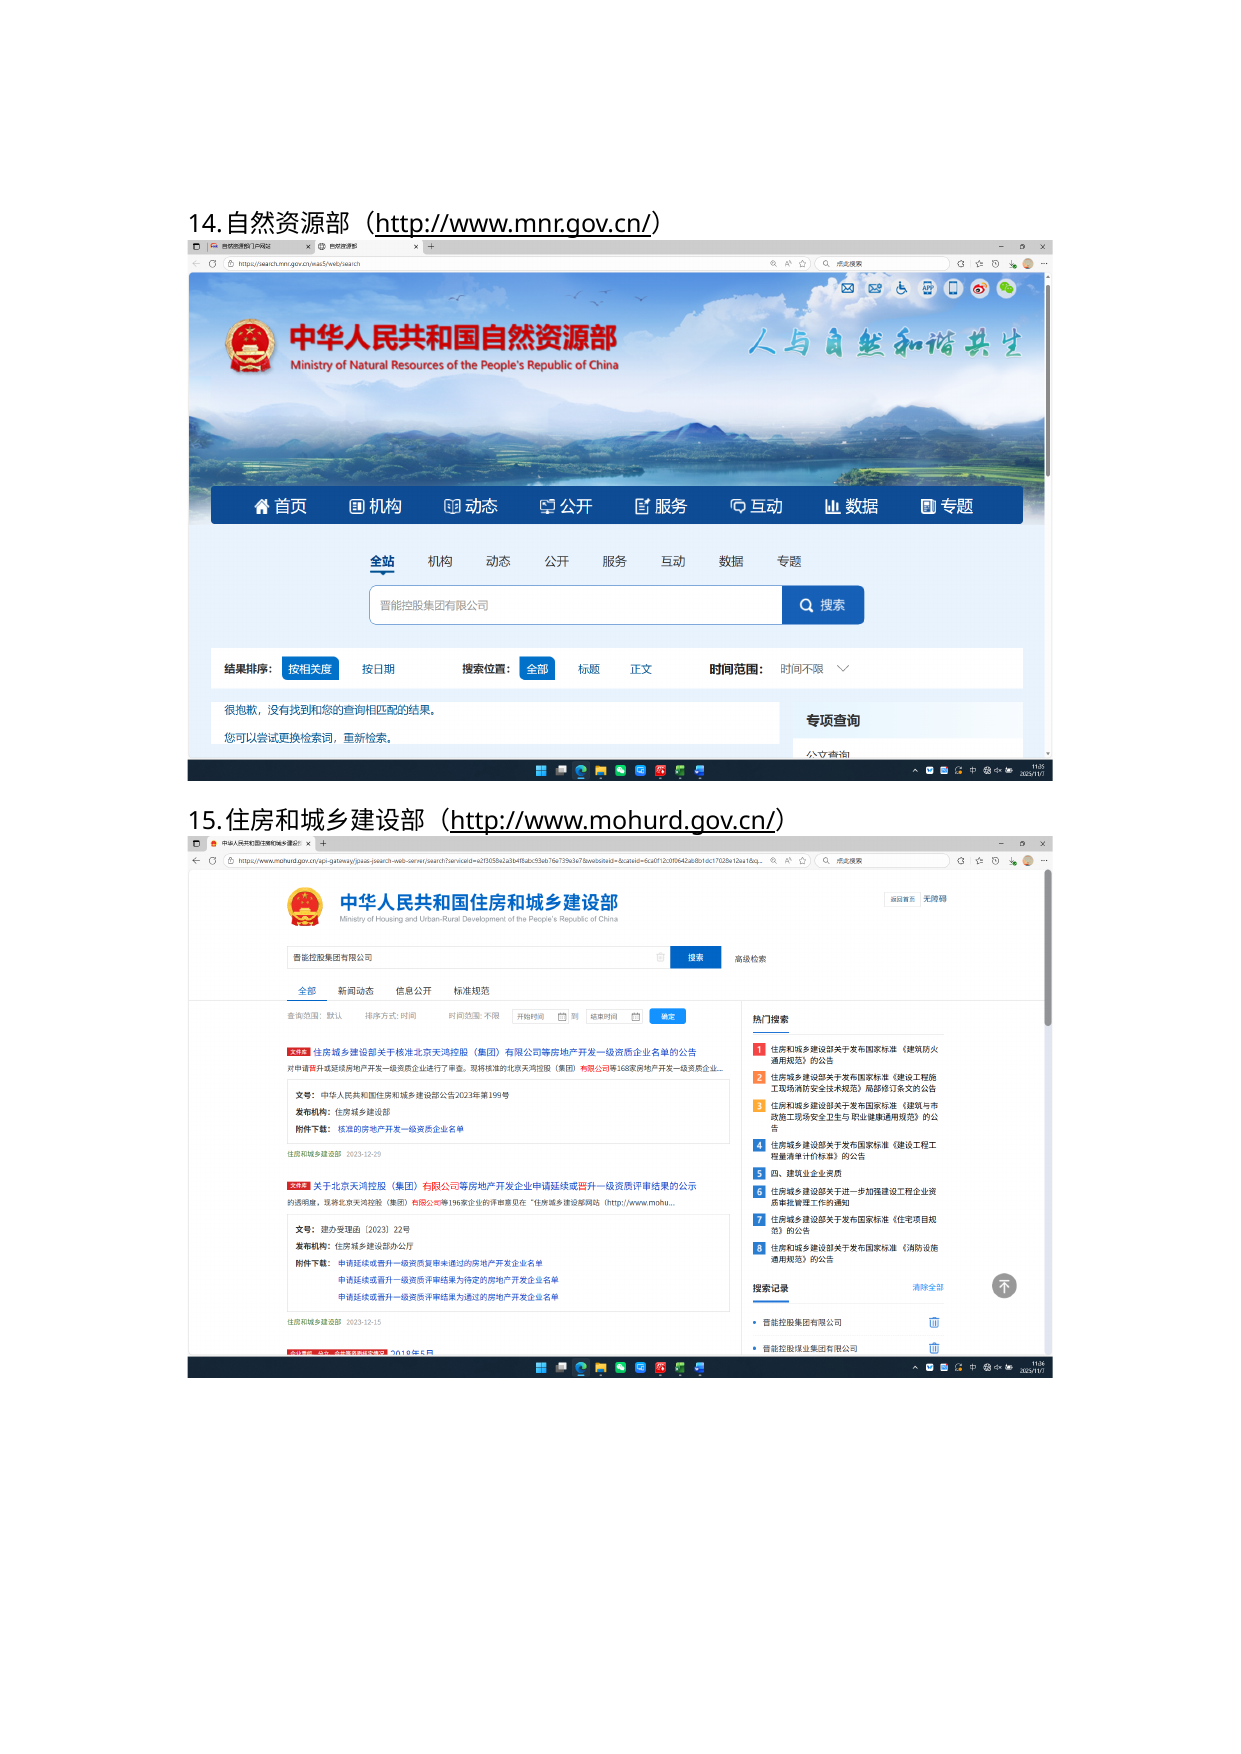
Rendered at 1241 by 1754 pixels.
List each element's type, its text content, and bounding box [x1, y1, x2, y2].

list 住房和城乡建设部（http://www.mohurd.gov.cn/） [187, 802, 1053, 836]
list 自然资源部（http://www.mnr.gov.cn/） [187, 206, 1053, 240]
picture [187, 240, 1053, 781]
picture [187, 836, 1053, 1378]
